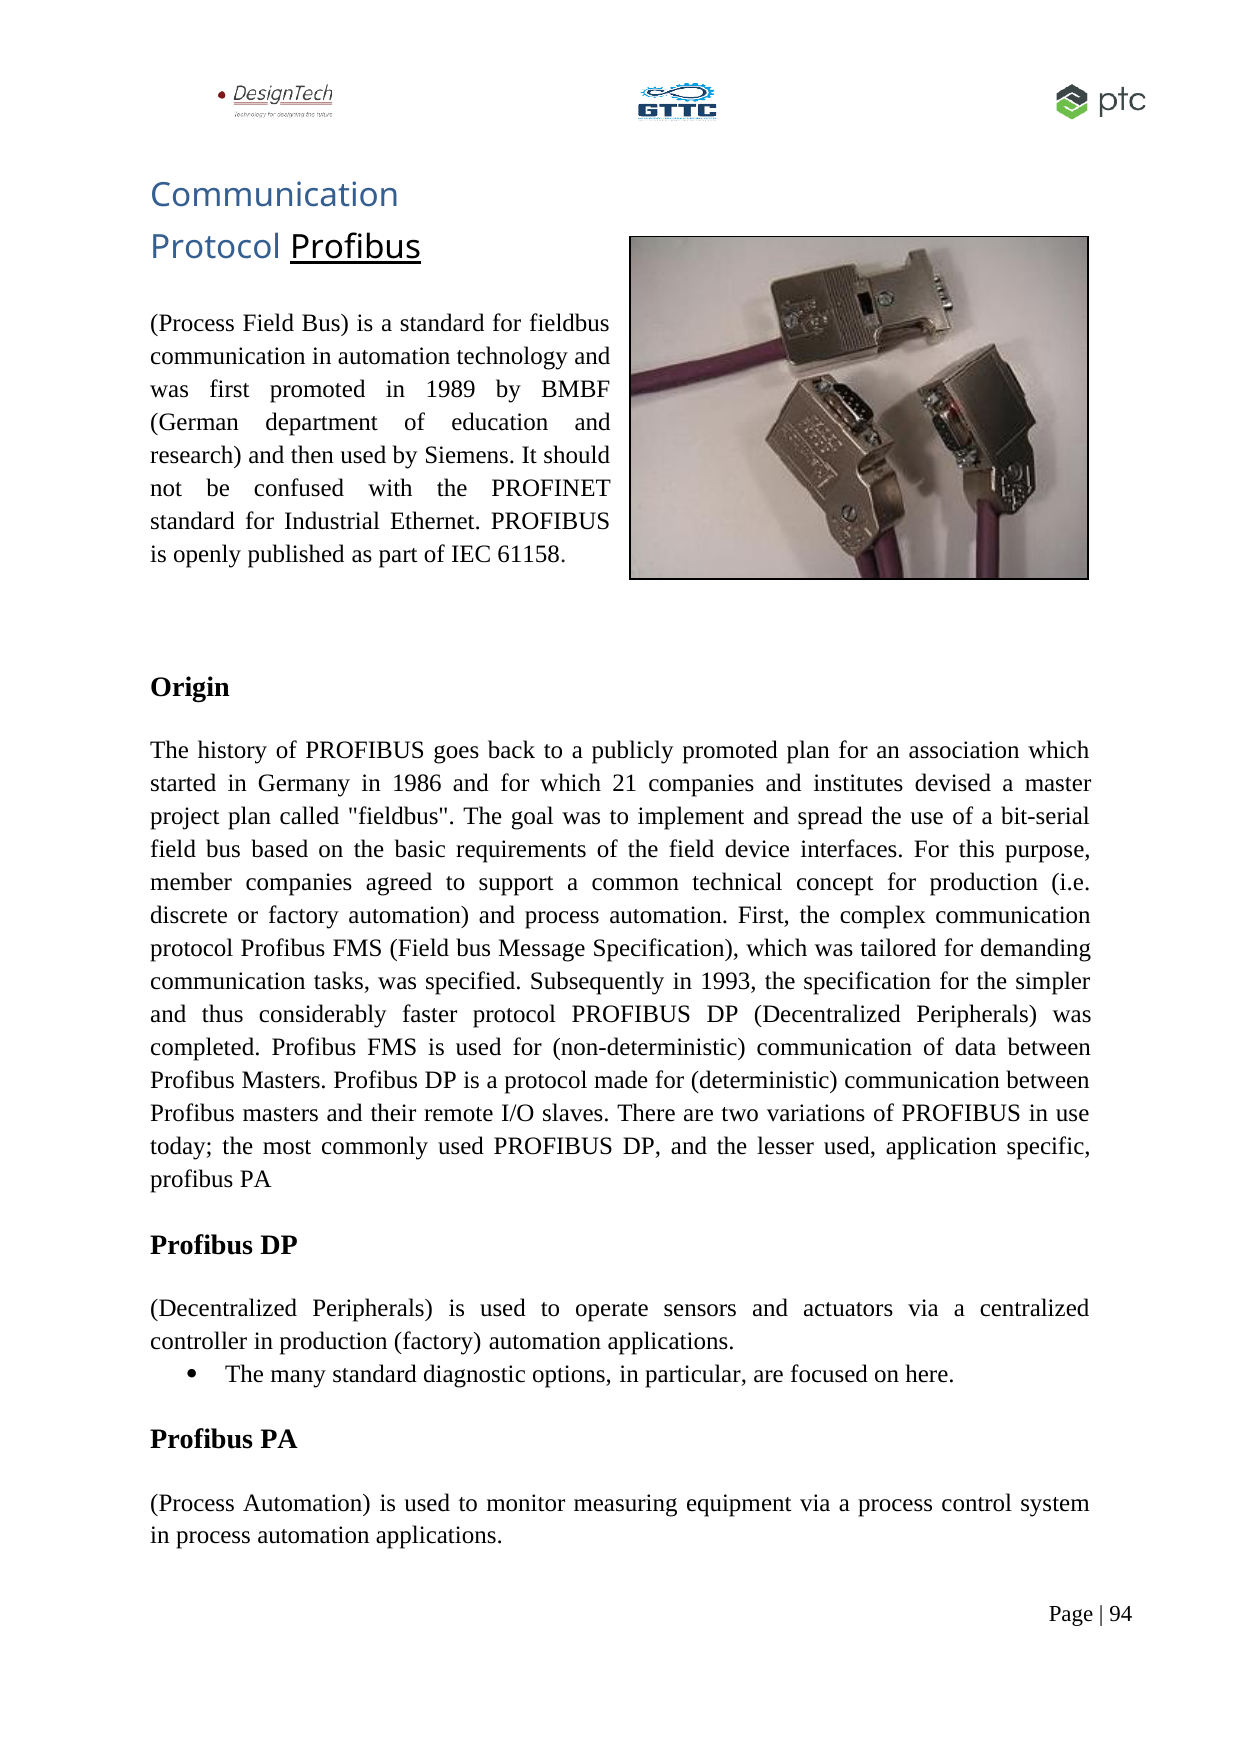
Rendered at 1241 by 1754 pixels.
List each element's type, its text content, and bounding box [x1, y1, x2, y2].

text The history of PROFIBUS goes back to a publicly promoted plan for an association which started in Germany in 1986 and for which 21 companies and institutes devised a master project plan called "fieldbus". The goal was to implement and spread the use of a bit-serial field bus based on the basic requirements of the field device interfaces. For this purpose, member companies agreed to support a common technical concept for production (i.e. discrete or factory automation) and process automation. First, the complex communication protocol Profibus FMS (Field bus Message Specification), which was tailored for demanding communication tasks, was specified. Subsequently in 1993, the specification for the simpler and thus considerably faster protocol PROFIBUS DP (Decentralized Peripherals) was completed. Profibus FMS is used for (non-deterministic) communication of data between Profibus Masters. Profibus DP is a protocol made for (deterministic) communication between Profibus masters and their remote I/O slaves. There are two variations of PROFIBUS in use today; the most commonly used PROFIBUS DP, and the lesser used, application specific, profibus PA [150, 735, 1091, 1193]
subtitle Origin [150, 670, 1132, 702]
subtitle Profibus DP [150, 1228, 1132, 1261]
picture [638, 83, 717, 121]
text (Process Field Bus) is a standard for fieldbus communication in automation technology and was first promoted in 1989 by BMBF (German department of education and research) and then used by Siemens. It should not be confused with the PROFINET standard for Industrial Ethernet. PROFIBUS is openly published as part of IEC 61158. [150, 308, 611, 568]
list The many standard diagnostic options, in particular, are focused on here. [187, 1359, 1132, 1388]
subtitle Communication Protocol Profibus [150, 171, 485, 269]
text (Decentralized Peripherals) is used to operate sensors and actuators via a centralized controller in production (factory) automation applications. [150, 1293, 1090, 1355]
picture [1056, 83, 1146, 120]
picture [631, 237, 1087, 578]
picture [218, 84, 333, 118]
subtitle Profibus PA [150, 1422, 1132, 1455]
text (Process Automation) is used to monitor measuring equipment via a process control system in process automation applications. [150, 1488, 1090, 1549]
